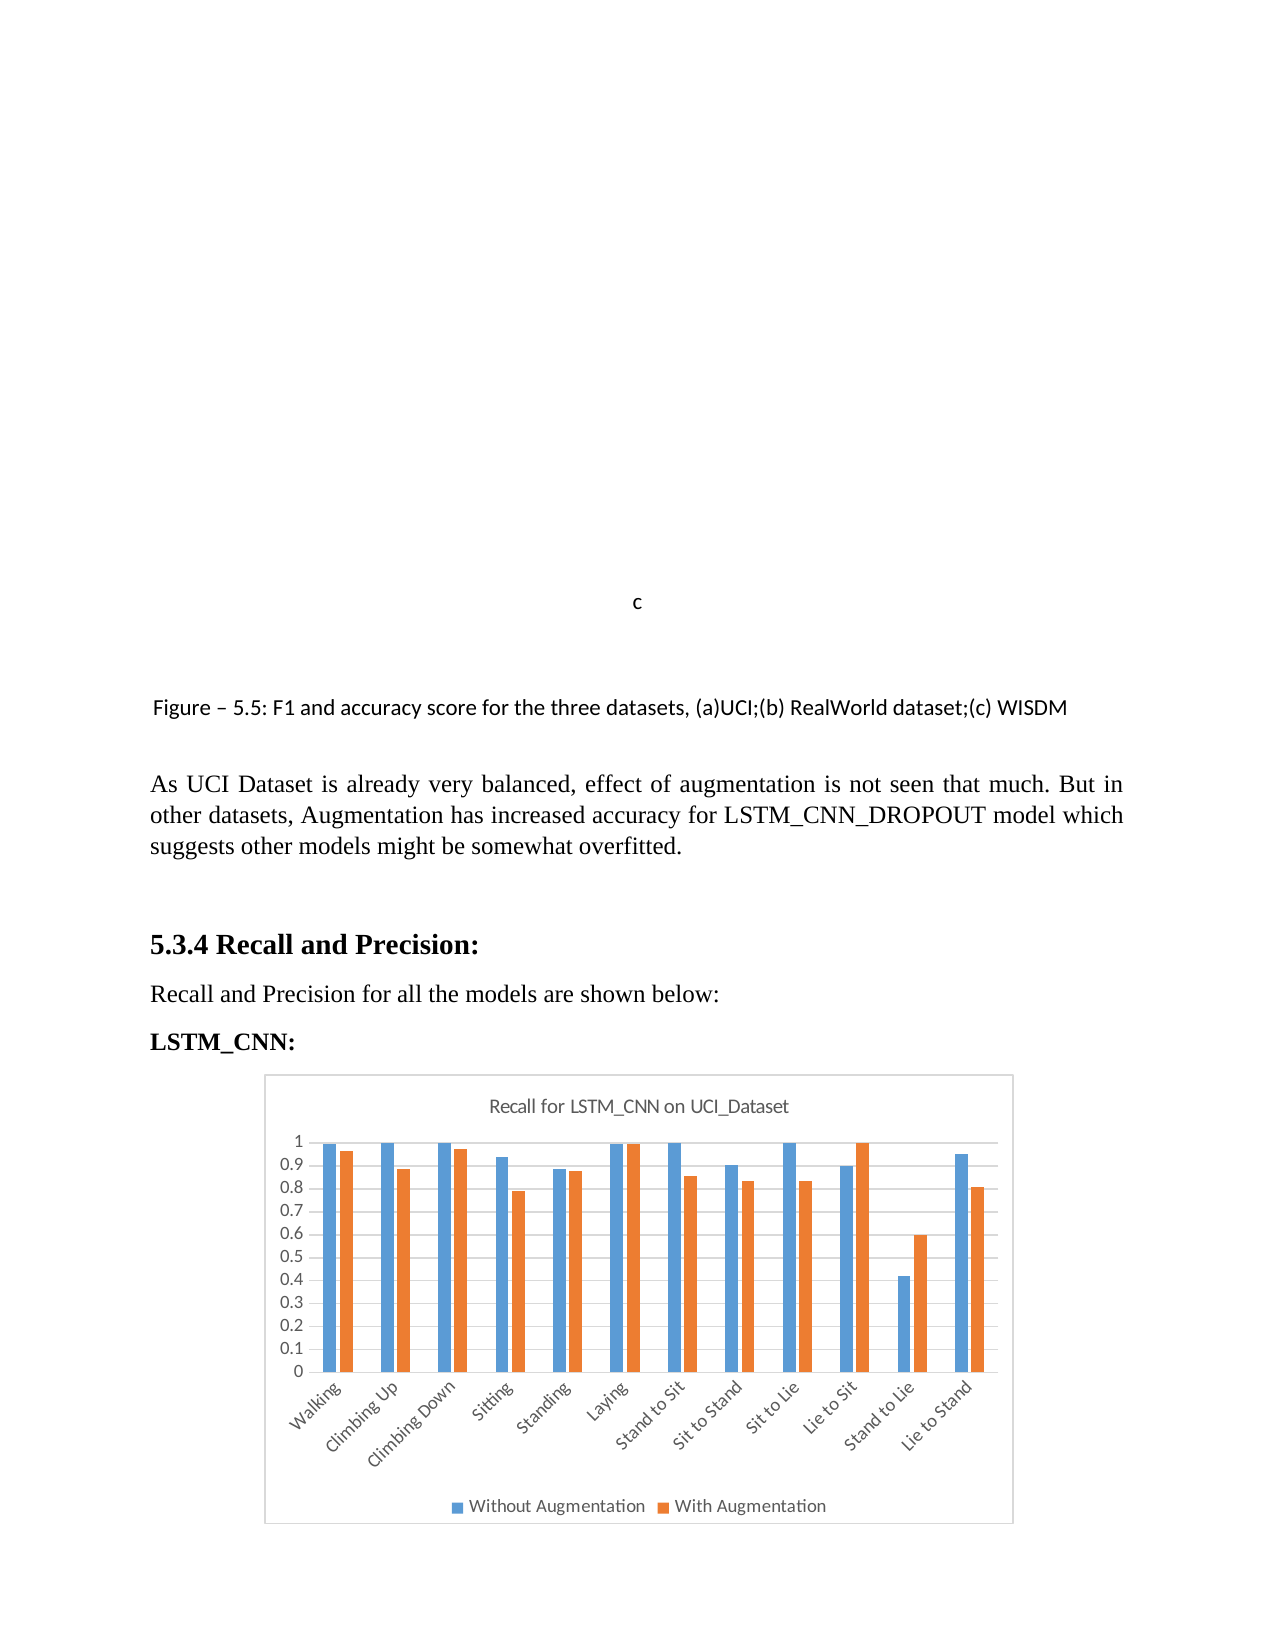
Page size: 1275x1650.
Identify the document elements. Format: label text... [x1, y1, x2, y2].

text 5.3.4 Recall and Precision: [150, 927, 1125, 960]
text As UCI Dataset is already very balanced, effect of augmentation is not seen that much. But in other datasets, Augmentation has increased accuracy for LSTM_CNN_DROPOUT model which suggests other models might be somewhat overfitted. [150, 769, 1125, 860]
text Recall and Precision for all the models are shown below: [150, 979, 1125, 1008]
text LSTM_CNN: [150, 1027, 1125, 1056]
